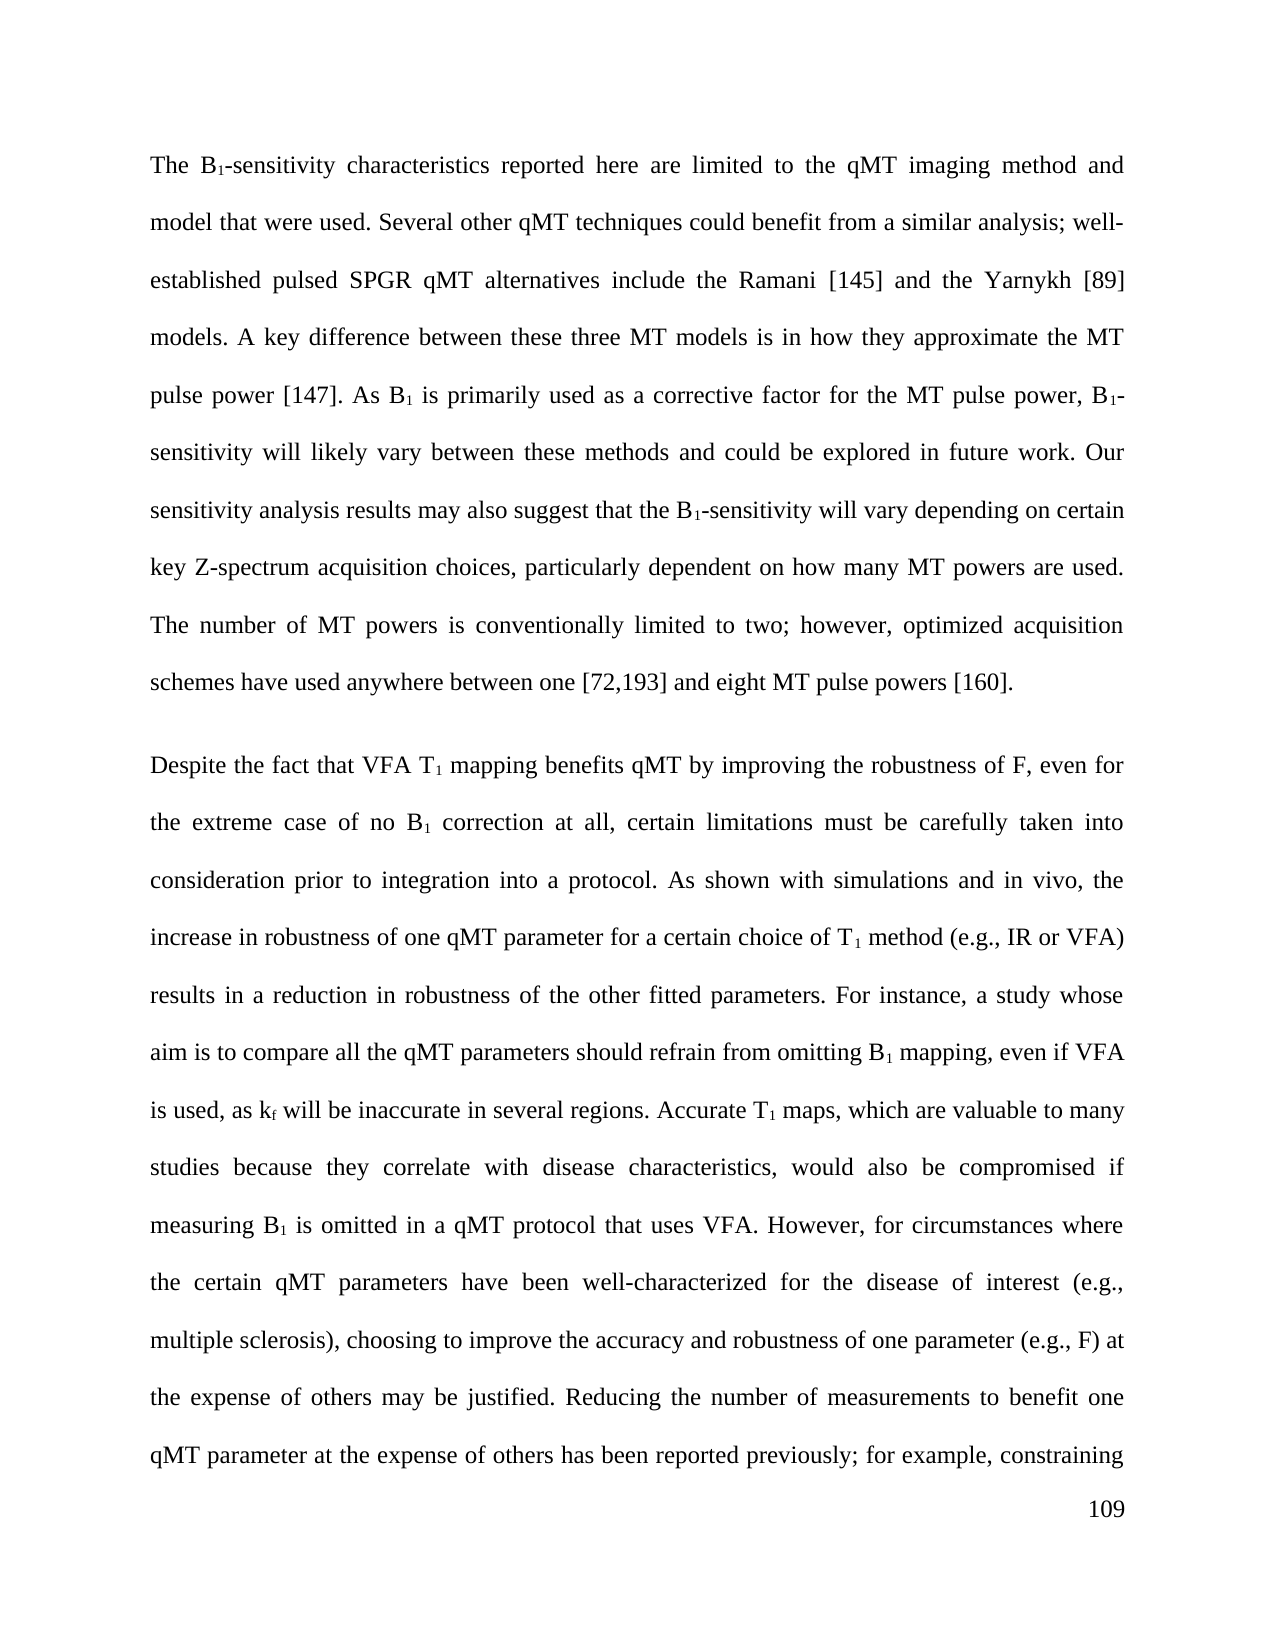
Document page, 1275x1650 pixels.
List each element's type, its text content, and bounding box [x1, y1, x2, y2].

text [150, 750, 1125, 1469]
text The B1-sensitivity characteristics reported here are limited to the qMT imaging method and model that were used. Several other qMT techniques could benefit from a similar analysis; well-established pulsed SPGR qMT alternatives include the Ramani [145] and the Yarnykh [89] models. A key difference between these three MT models is in how they approximate the MT pulse power [147]. As B1 is primarily used as a corrective factor for the MT pulse power, B1-sensitivity will likely vary between these methods and could be explored in future work. Our sensitivity analysis results may also suggest that the B1-sensitivity will vary depending on certain key Z-spectrum acquisition choices, particularly dependent on how many MT powers are used. The number of MT powers is conventionally limited to two; however, optimized acquisition schemes have used anywhere between one [72,193] and eight MT pulse powers [160]. [150, 150, 1125, 696]
